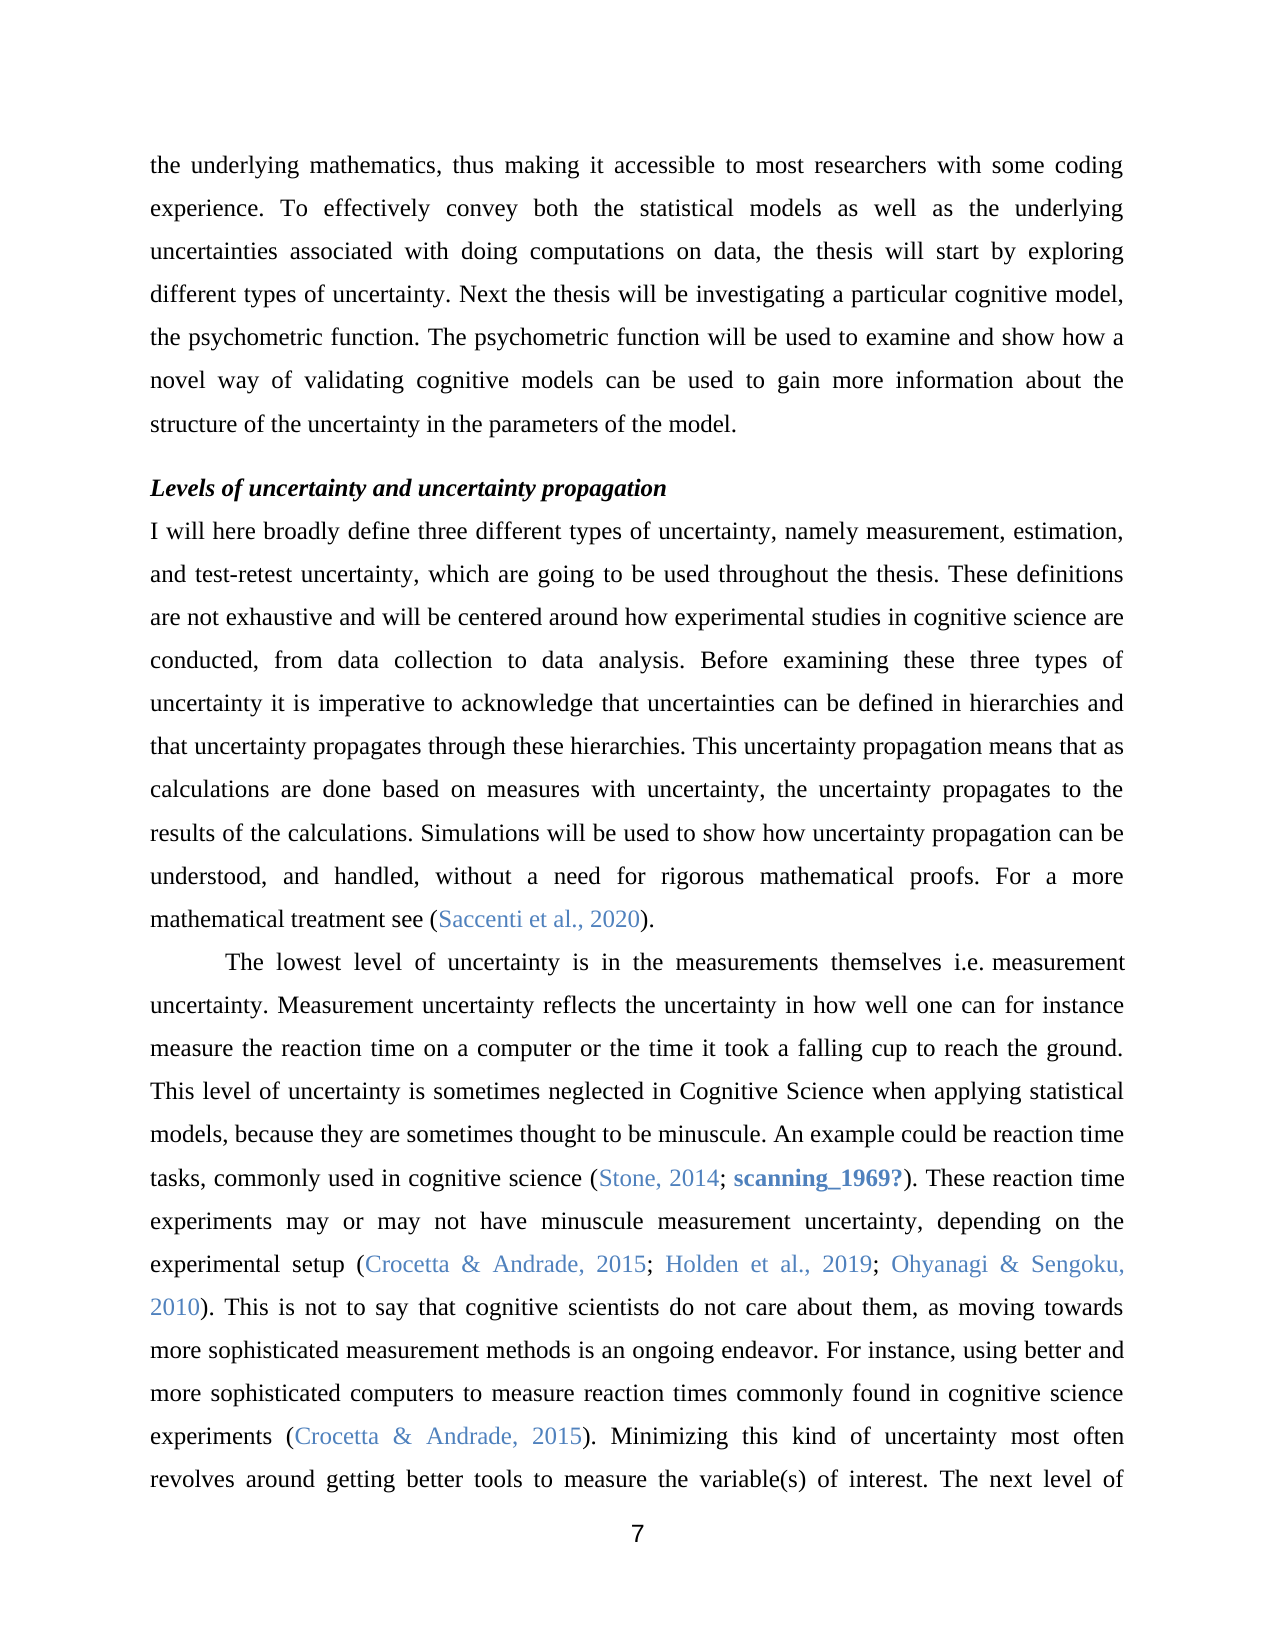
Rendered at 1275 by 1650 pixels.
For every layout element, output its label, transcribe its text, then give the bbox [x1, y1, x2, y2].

subtitle Levels of uncertainty and uncertainty propagation [150, 473, 1125, 501]
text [150, 150, 1125, 437]
text I will here broadly define three different types of uncertainty, namely measurement, estimation, and test-retest uncertainty, which are going to be used throughout the thesis. These definitions are not exhaustive and will be centered around how experimental studies in cognitive science are conducted, from data collection to data analysis. Before examining these three types of uncertainty it is imperative to acknowledge that uncertainties can be defined in hierarchies and that uncertainty propagates through these hierarchies. This uncertainty propagation means that as calculations are done based on measures with uncertainty, the uncertainty propagates to the results of the calculations. Simulations will be used to show how uncertainty propagation can be understood, and handled, without a need for rigorous mathematical proofs. For a more mathematical treatment see (Saccenti et al., 2020). [150, 516, 1125, 933]
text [150, 947, 1125, 1493]
